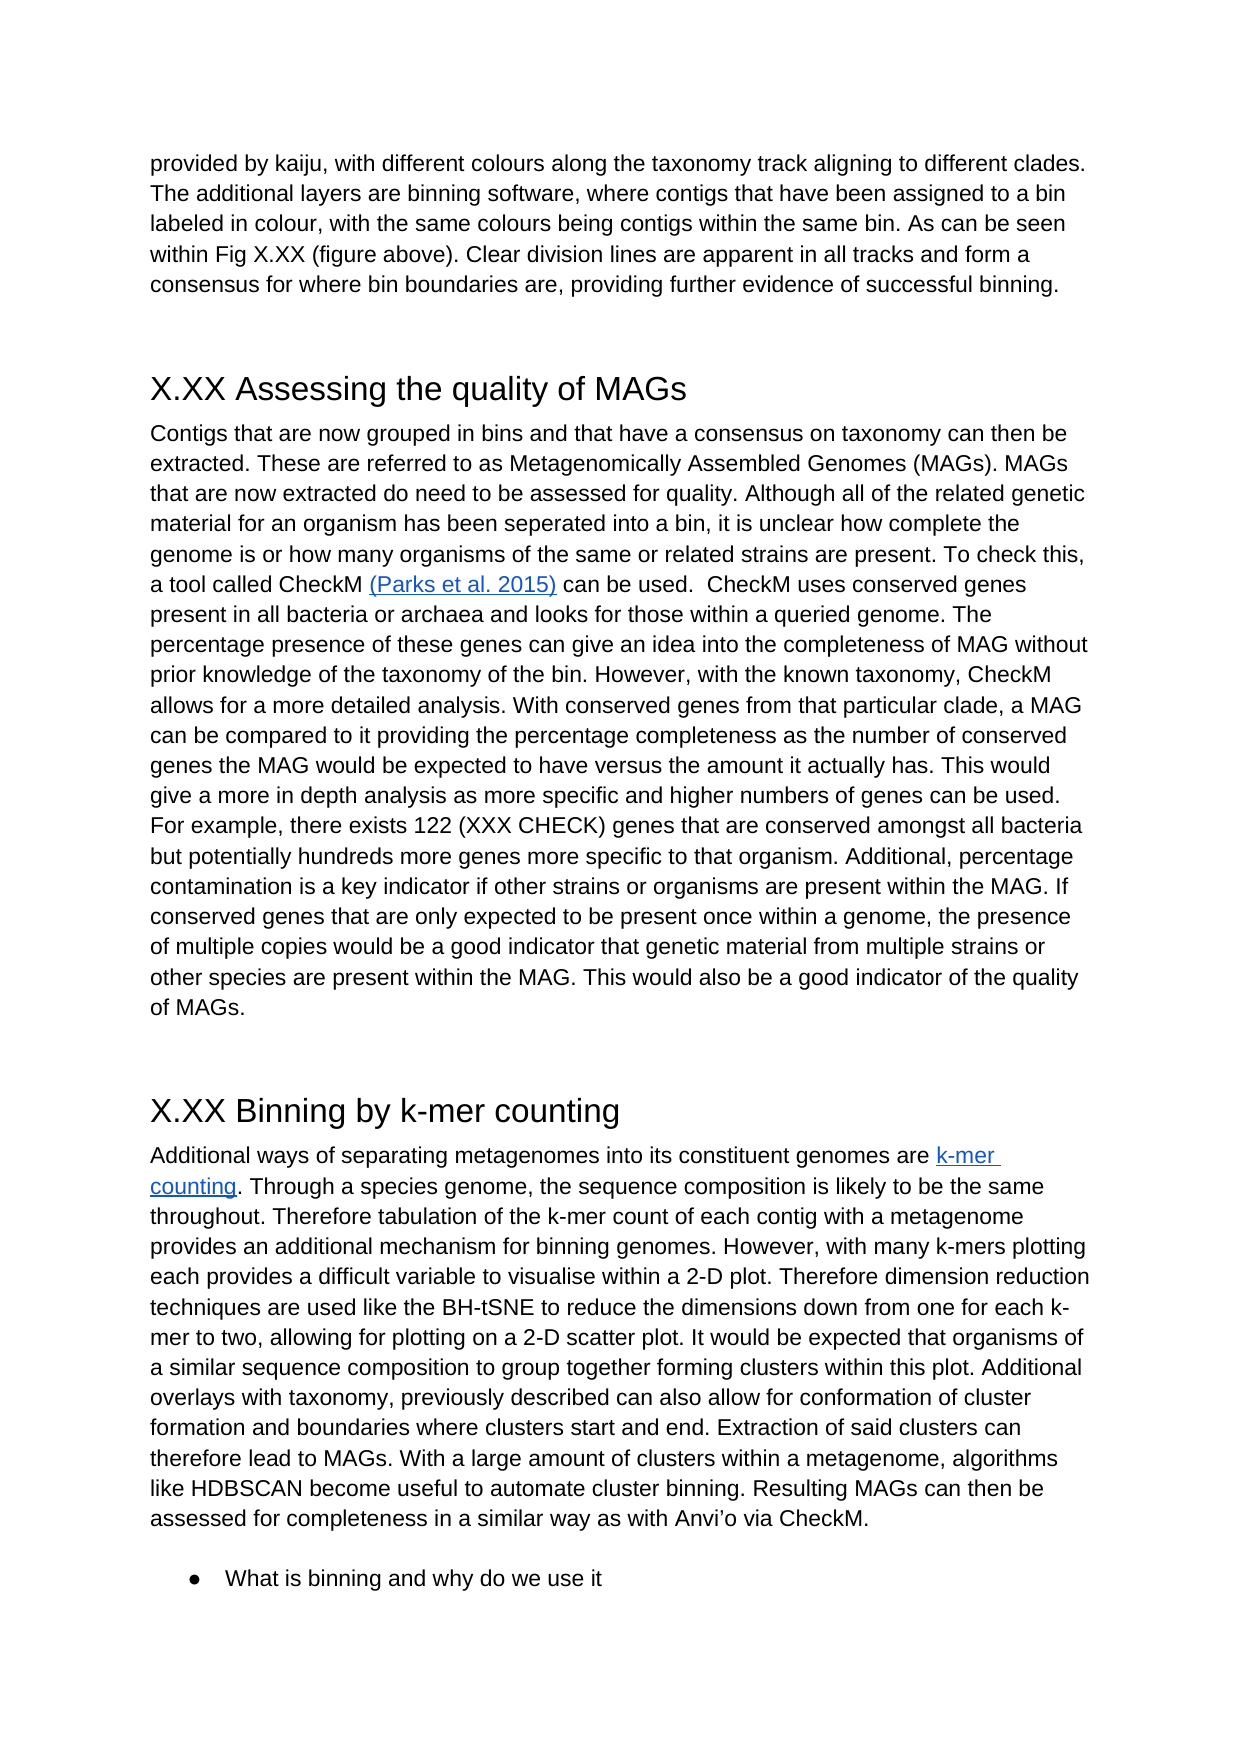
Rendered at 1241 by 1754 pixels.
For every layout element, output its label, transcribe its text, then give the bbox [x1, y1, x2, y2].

subtitle X.XX Assessing the quality of MAGs [150, 369, 1090, 407]
text Contigs that are now grouped in bins and that have a consensus on taxonomy can then be extracted. These are referred to as Metagenomically Assembled Genomes (MAGs). MAGs that are now extracted do need to be assessed for quality. Although all of the related genetic material for an organism has been seperated into a bin, it is unclear how complete the genome is or how many organisms of the same or related strains are present. To check this, a tool called CheckM (Parks et al. 2015) can be used. CheckM uses conserved genes present in all bacteria or archaea and looks for those within a queried genome. The percentage presence of these genes can give an idea into the completeness of MAG without prior knowledge of the taxonomy of the bin. However, with the known taxonomy, CheckM allows for a more detailed analysis. With conserved genes from that particular clade, a MAG can be compared to it providing the percentage completeness as the number of conserved genes the MAG would be expected to have versus the amount it actually has. This would give a more in depth analysis as more specific and higher numbers of genes can be used. For example, there exists 122 (XXX CHECK) genes that are conserved amongst all bacteria but potentially hundreds more genes more specific to that organism. Additional, percentage contamination is a key indicator if other strains or organisms are present within the MAG. If conserved genes that are only expected to be present once within a genome, the presence of multiple copies would be a good indicator that genetic material from multiple strains or other species are present within the MAG. This would also be a good indicator of the quality of MAGs. [150, 420, 1090, 1020]
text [150, 150, 1090, 297]
text Additional ways of separating metagenomes into its constituent genomes are k-mer counting. Through a species genome, the sequence composition is likely to be the same throughout. Therefore tabulation of the k-mer count of each contig with a metagenome provides an additional mechanism for binning genomes. However, with many k-mers plotting each provides a difficult variable to visualise within a 2-D plot. Therefore dimension reduction techniques are used like the BH-tSNE to reduce the dimensions down from one for each k-mer to two, allowing for plotting on a 2-D scatter plot. It would be expected that organisms of a similar sequence composition to group together forming clusters within this plot. Additional overlays with taxonomy, previously described can also allow for conformation of cluster formation and boundaries where clusters start and end. Extraction of said clusters can therefore lead to MAGs. With a large amount of clusters within a metagenome, algorithms like HDBSCAN become useful to automate cluster binning. Resulting MAGs can then be assessed for completeness in a similar way as with Anvi’o via CheckM. [150, 1142, 1090, 1531]
subtitle X.XX Binning by k-mer counting [150, 1092, 1090, 1130]
list What is binning and why do we use it [187, 1565, 1090, 1592]
